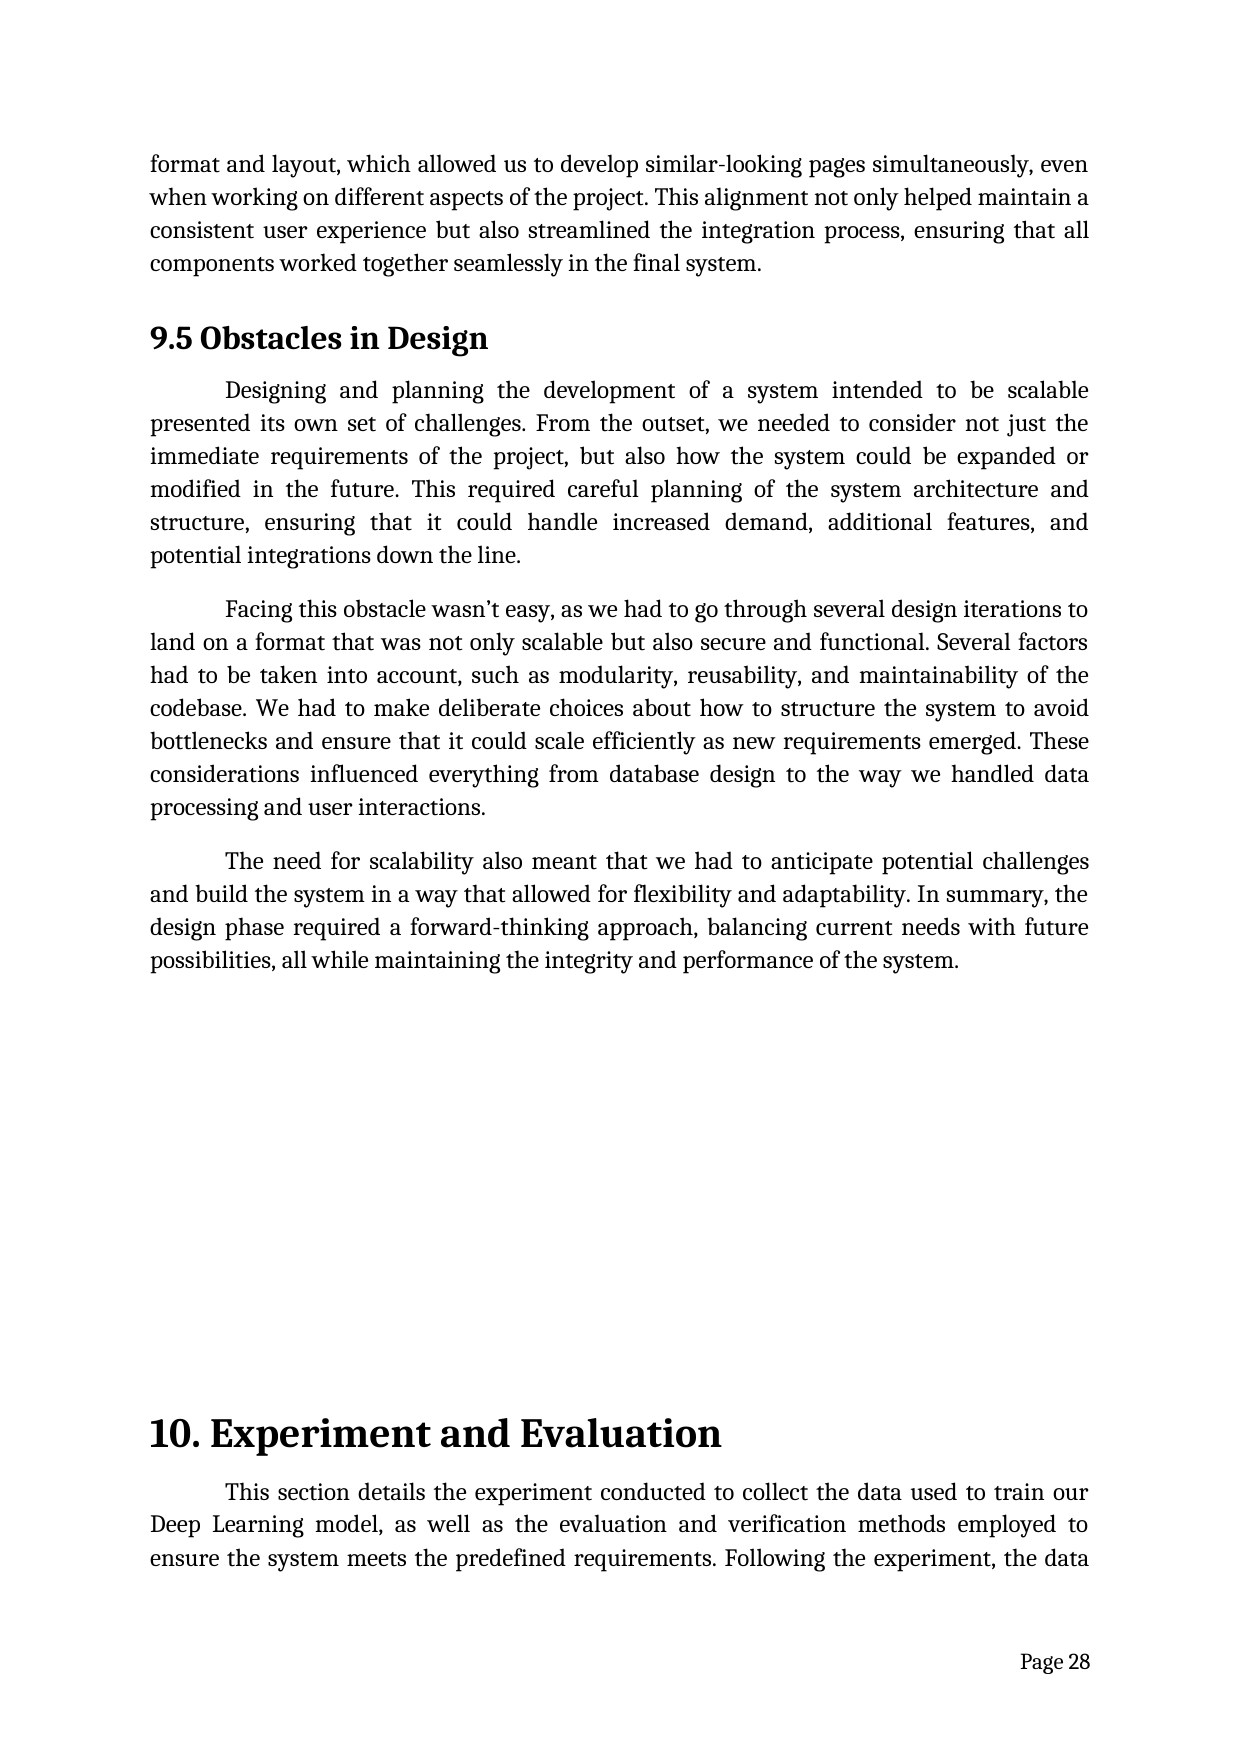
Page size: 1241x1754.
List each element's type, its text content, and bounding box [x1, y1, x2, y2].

text Facing this obstacle wasn’t easy, as we had to go through several design iterations to land on a format that was not only scalable but also secure and functional. Several factors had to be taken into account, such as modularity, reusability, and maintainability of the codebase. We had to make deliberate choices about how to structure the system to avoid bottlenecks and ensure that it could scale efficiently as new requirements emerged. These considerations influenced everything from database design to the way we handled data processing and user interactions. [150, 595, 1090, 822]
subtitle 10. Experiment and Evaluation [150, 1410, 1090, 1458]
text The need for scalability also meant that we had to anticipate potential challenges and build the system in a way that allowed for flexibility and adaptability. In summary, the design phase required a forward-thinking approach, balancing current needs with future possibilities, all while maintaining the integrity and performance of the system. [150, 847, 1090, 975]
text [150, 150, 1090, 278]
subtitle 9.5 Obstacles in Design [150, 319, 1090, 358]
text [150, 1477, 1090, 1572]
text Designing and planning the development of a system intended to be scalable presented its own set of challenges. From the outset, we needed to consider not just the immediate requirements of the project, but also how the system could be expanded or modified in the future. This required careful planning of the system architecture and structure, ensuring that it could handle increased demand, additional features, and potential integrations down the line. [150, 376, 1090, 570]
